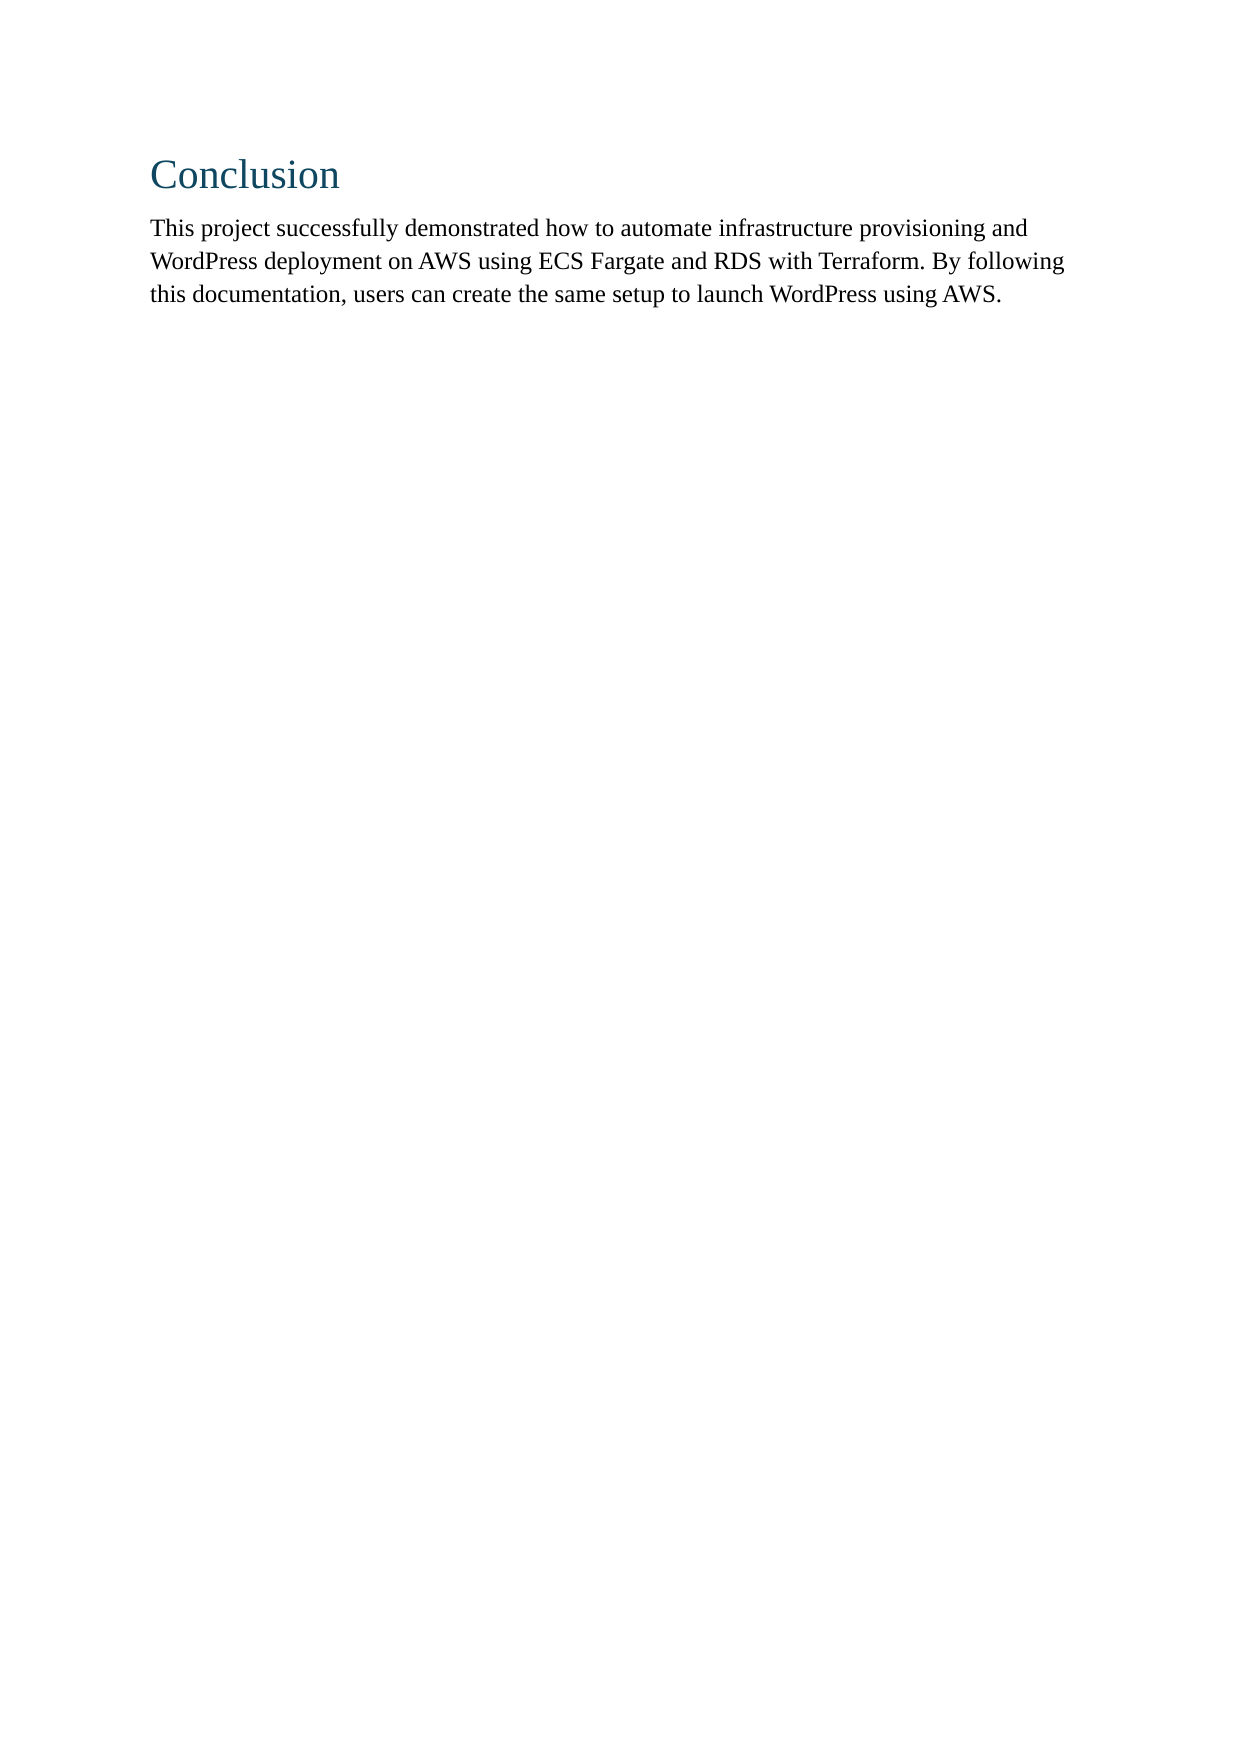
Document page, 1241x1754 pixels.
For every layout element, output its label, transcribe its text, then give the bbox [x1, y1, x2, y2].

text This project successfully demonstrated how to automate infrastructure provisioning and WordPress deployment on AWS using ECS Fargate and RDS with Terraform. By following this documentation, users can create the same setup to launch WordPress using AWS. [150, 213, 1090, 308]
subtitle Conclusion [150, 150, 1090, 198]
